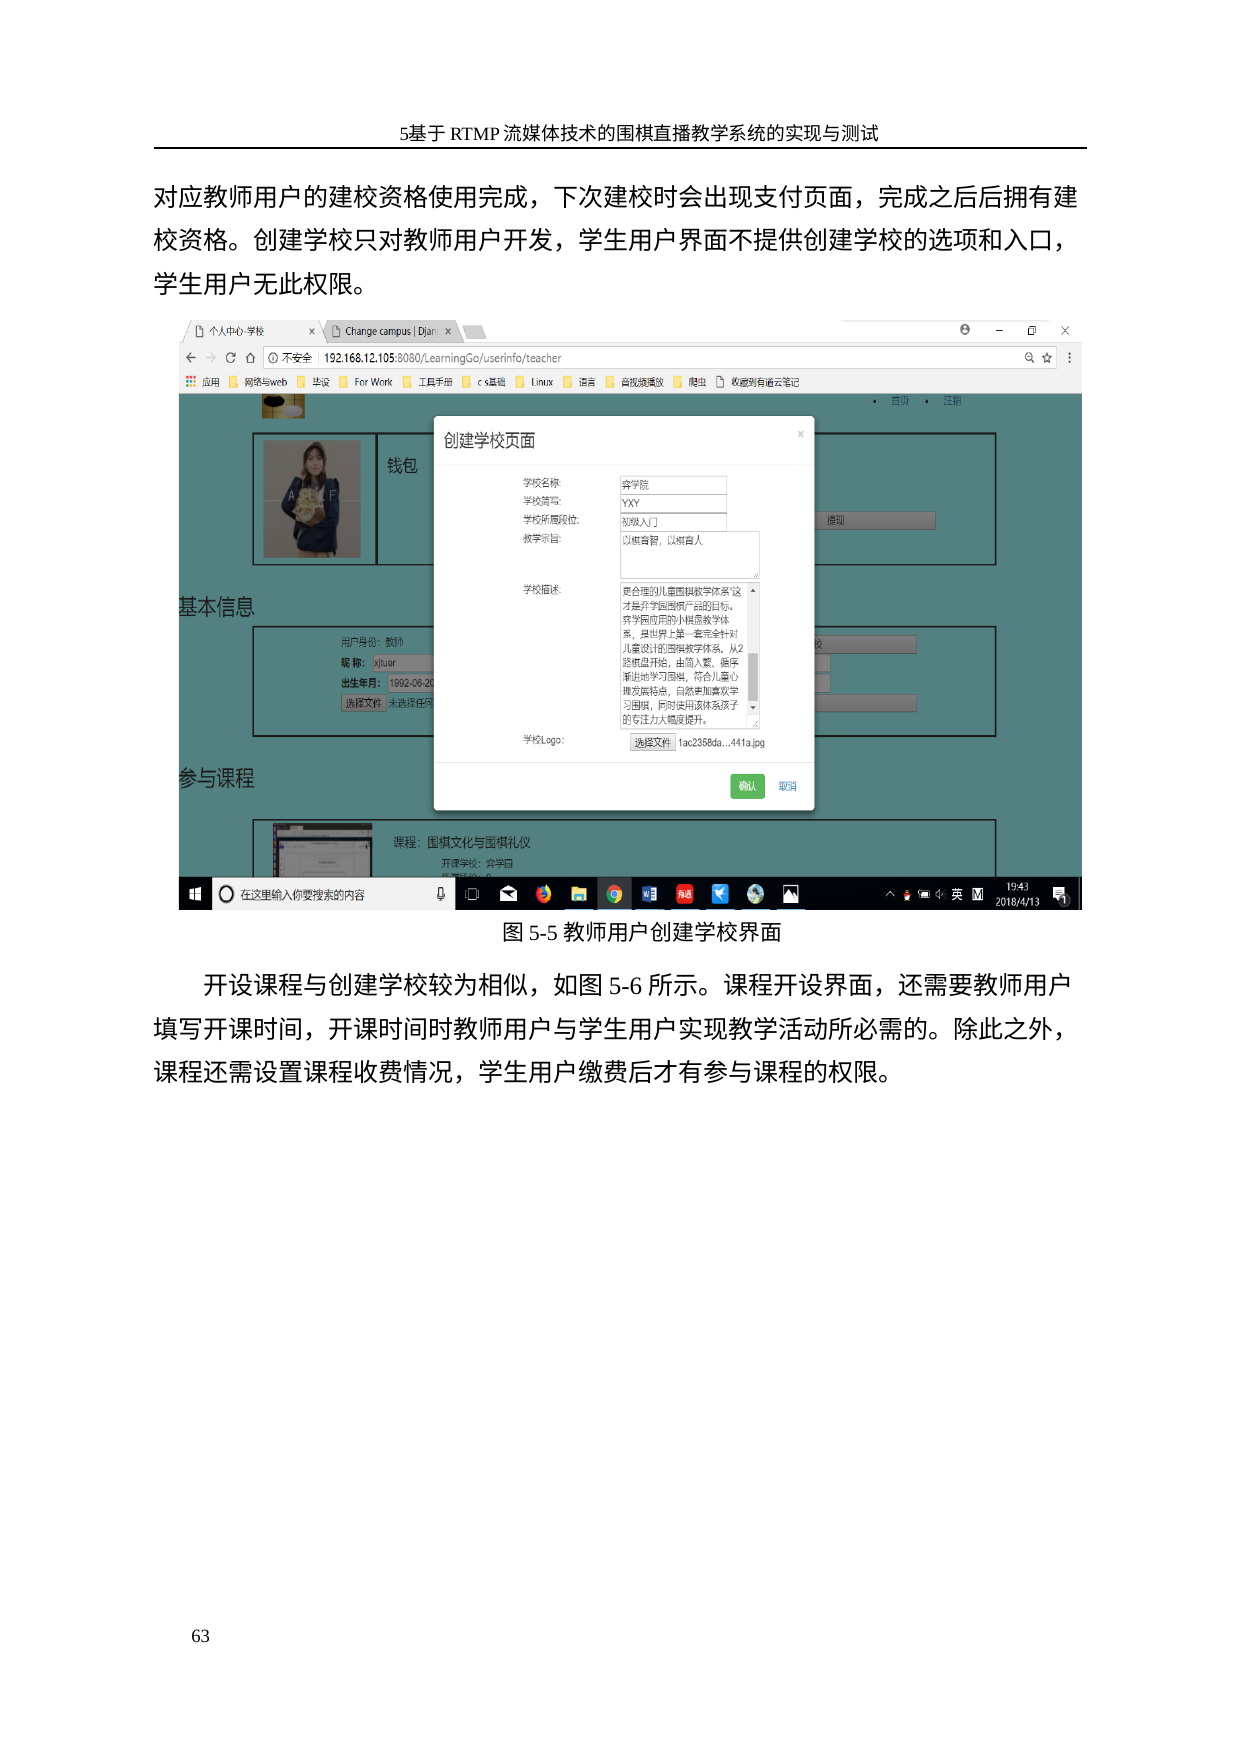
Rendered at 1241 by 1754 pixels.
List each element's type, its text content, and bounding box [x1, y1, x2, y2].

picture [178, 320, 1082, 910]
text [153, 177, 1087, 300]
text 开设课程与创建学校较为相似，如图5-6 所示。课程开设界面，还需要教师用户填写开课时间，开课时间时教师用户与学生用户实现教学活动所必需的。除此之外，课程还需设置课程收费情况，学生用户缴费后才有参与课程的权限。 [153, 966, 1087, 1089]
text 图5-5 教师用户创建学校界面 [153, 915, 1087, 947]
